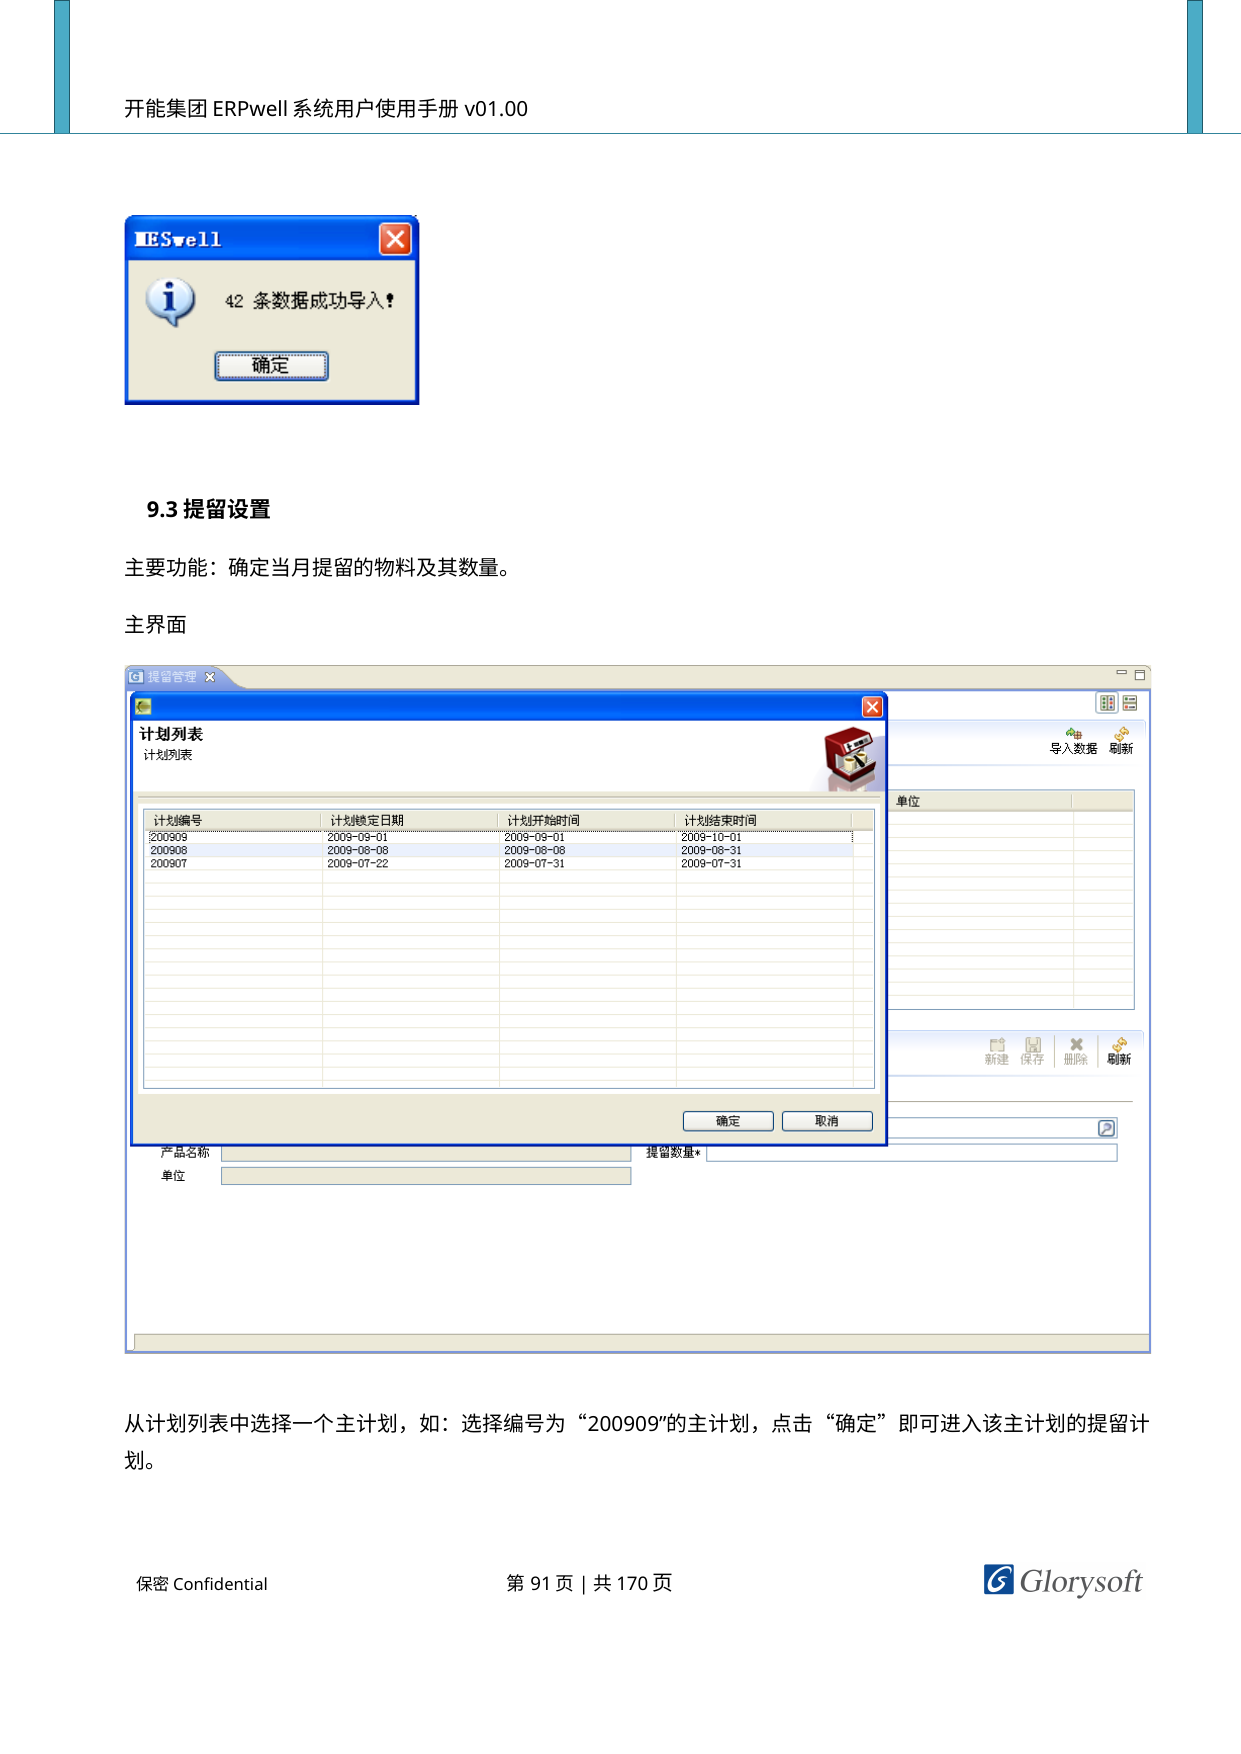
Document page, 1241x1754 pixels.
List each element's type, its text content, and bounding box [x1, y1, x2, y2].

picture [981, 1562, 1146, 1600]
picture [124, 665, 1152, 1354]
picture [124, 215, 420, 405]
text 从计划列表中选择一个主计划，如：选择编号为“200909”的主计划，点击“确定”即可进入该主计划的提留计划。 [124, 1406, 1150, 1476]
text 提留设置 [124, 493, 1150, 525]
text 主要功能：确定当月提留的物料及其数量。 [124, 551, 1150, 583]
text 主界面 [124, 608, 1150, 641]
